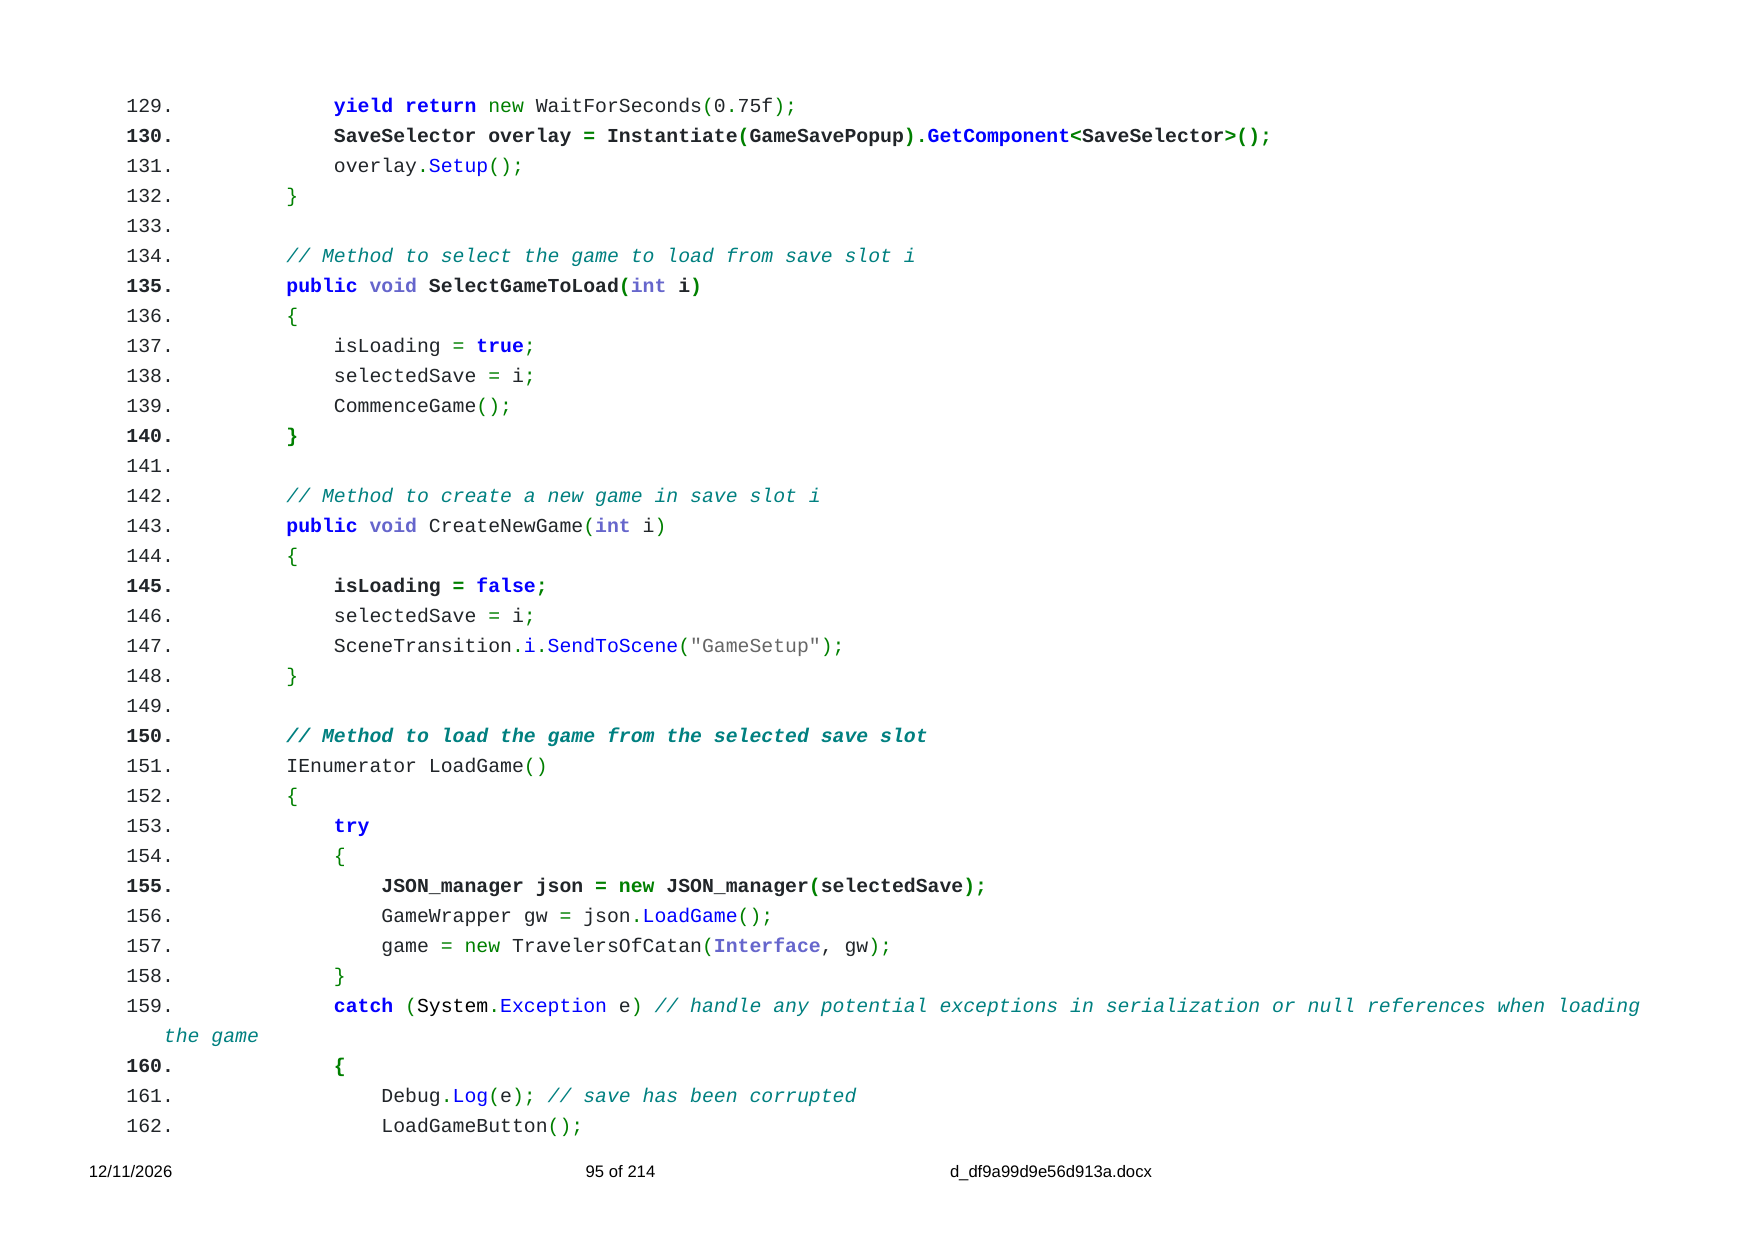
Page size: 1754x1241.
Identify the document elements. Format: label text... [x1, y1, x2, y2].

list } [126, 659, 1665, 689]
list overlay.Setup(); [126, 149, 1665, 179]
list GameWrapper gw = json.LoadGame(); [126, 899, 1665, 929]
list } [126, 419, 1665, 449]
list public void CreateNewGame(int i) [126, 509, 1665, 539]
list } [126, 179, 1665, 209]
list // Method to create a new game in save slot i [126, 479, 1665, 509]
list // Method to load the game from the selected save slot [126, 719, 1665, 749]
list IEnumerator LoadGame() [126, 749, 1665, 779]
list try [126, 809, 1665, 839]
list JSON_manager json = new JSON_manager(selectedSave); [126, 869, 1665, 899]
list LoadGameButton(); [126, 1109, 1665, 1139]
list SceneTransition.i.SendToScene("GameSetup"); [126, 629, 1665, 659]
list selectedSave = i; [126, 359, 1665, 389]
list isLoading = false; [126, 569, 1665, 599]
list CommenceGame(); [126, 389, 1665, 419]
list SaveSelector overlay = Instantiate(GameSavePopup).GetComponent<SaveSelector>(); [126, 119, 1665, 149]
list // Method to select the game to load from save slot i [126, 239, 1665, 269]
list yield return new WaitForSeconds(0.75f); [126, 89, 1665, 119]
list catch (System.Exception e) // handle any potential exceptions in serialization or null references when loading the game [126, 989, 1665, 1049]
list game = new TravelersOfCatan(Interface, gw); [126, 929, 1665, 959]
list selectedSave = i; [126, 599, 1665, 629]
list { [126, 779, 1665, 809]
list { [126, 839, 1665, 869]
list { [126, 299, 1665, 329]
list { [126, 1049, 1665, 1079]
list isLoading = true; [126, 329, 1665, 359]
list Debug.Log(e); // save has been corrupted [126, 1079, 1665, 1109]
list { [126, 539, 1665, 569]
list public void SelectGameToLoad(int i) [126, 269, 1665, 299]
list } [126, 959, 1665, 989]
